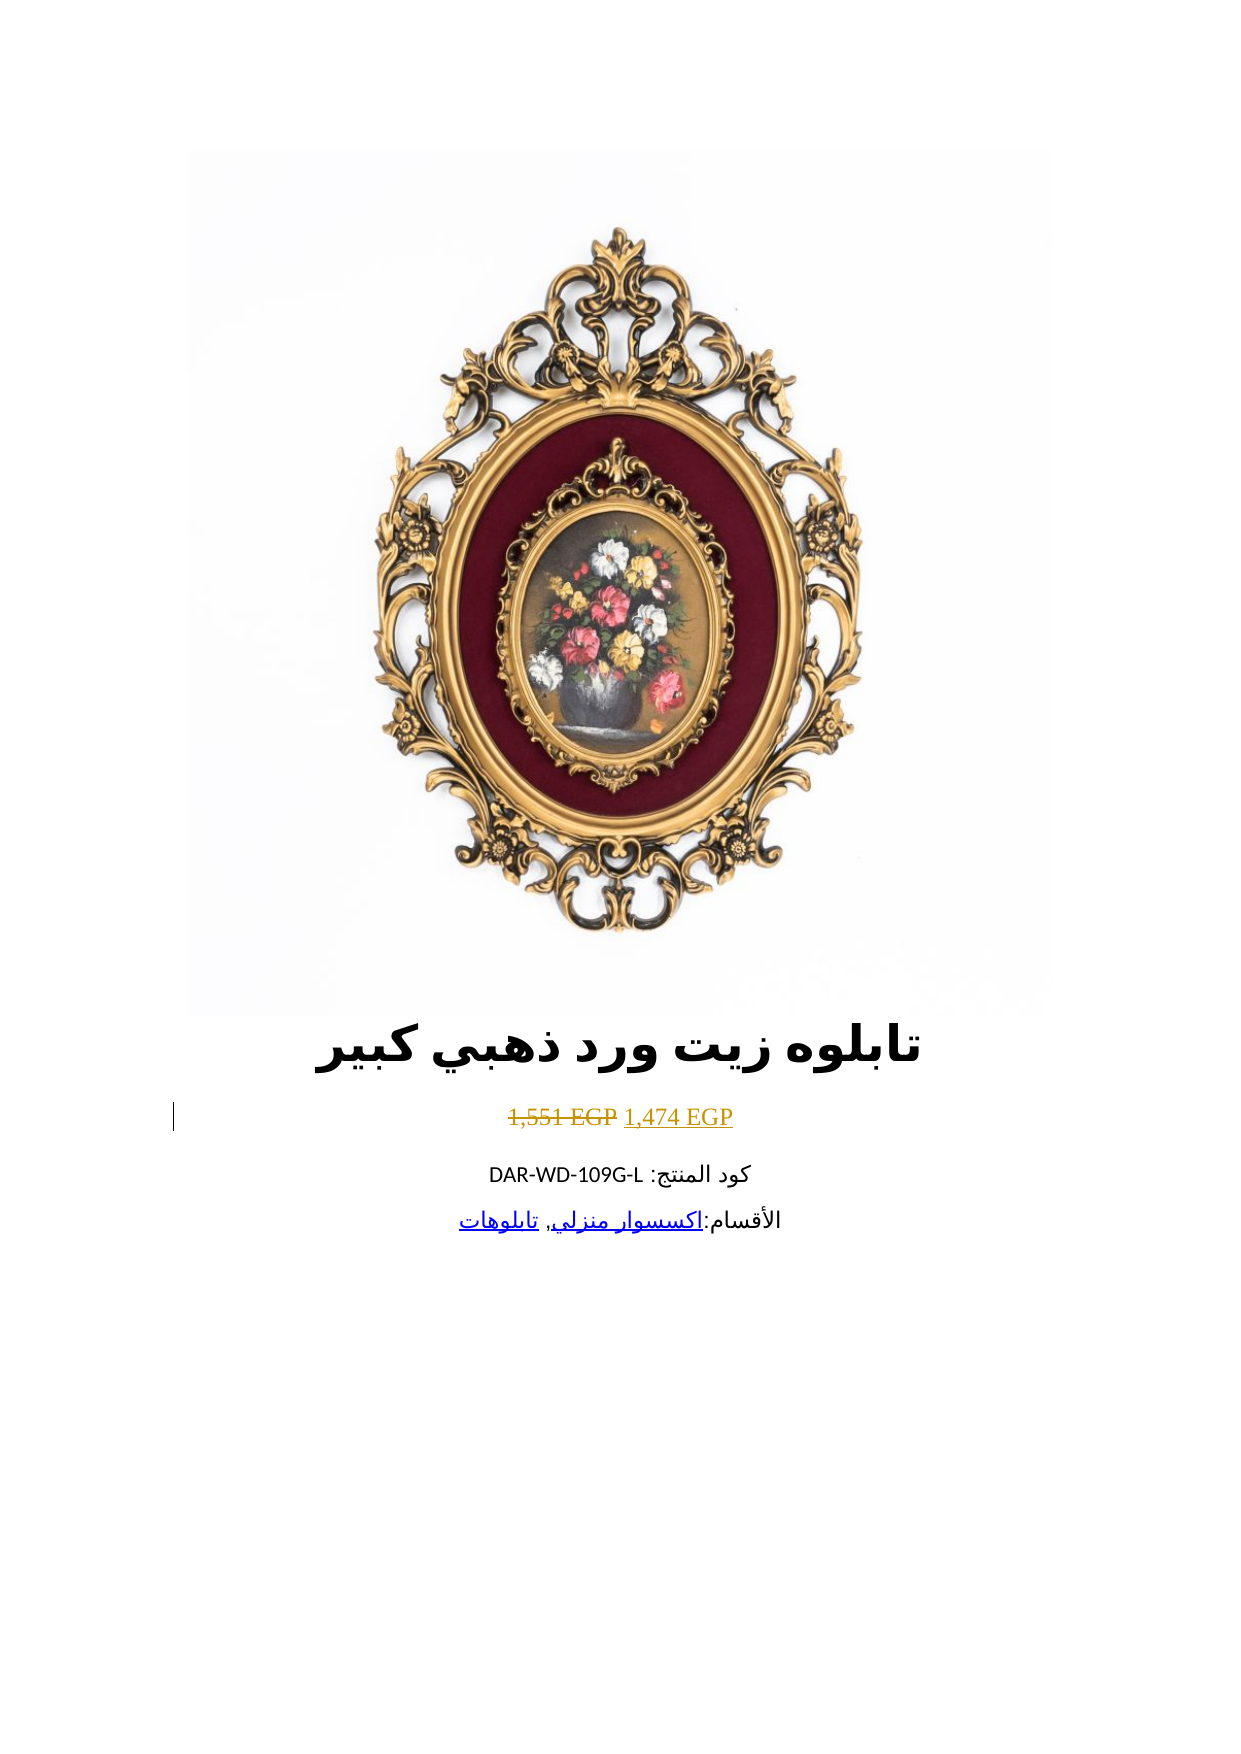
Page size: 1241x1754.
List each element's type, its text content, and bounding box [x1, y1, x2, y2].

subtitle تابلوه زيت ورد ذهبي كبير [187, 1016, 1053, 1073]
text الأقسام:اكسسوار منزلي, تابلوهات [187, 1207, 1053, 1233]
picture [187, 150, 1053, 1016]
text كود المنتج: DAR-WD-109G-L [187, 1160, 1053, 1188]
